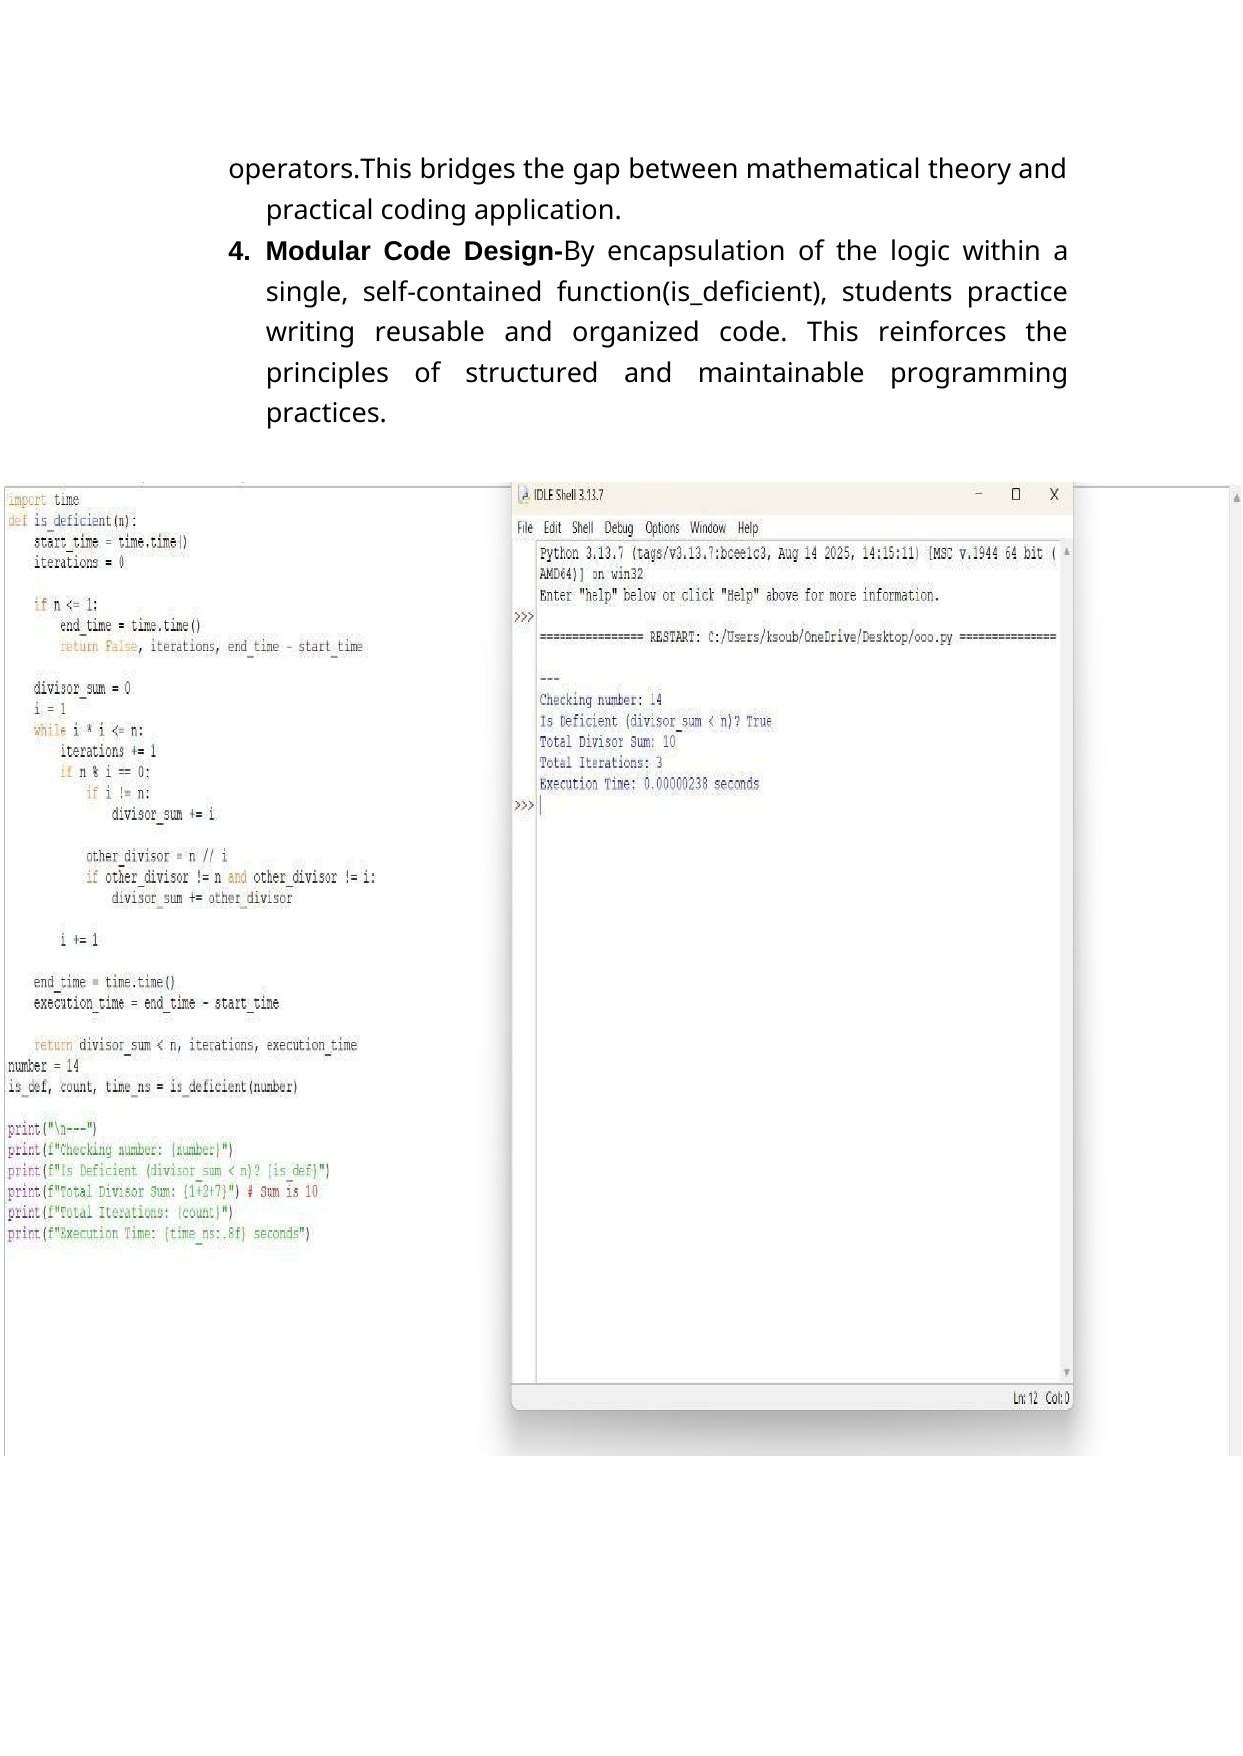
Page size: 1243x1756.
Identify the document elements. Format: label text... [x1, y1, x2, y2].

list Modular Code Design-By encapsulation of the logic within a single, self-contained function(is_deficient), students practice writing reusable and organized code. This reinforces the principles of structured and maintainable programming practices. [228, 232, 1069, 431]
picture [4, 482, 1242, 1456]
text operators.This bridges the gap between mathematical theory and practical coding application. [228, 150, 1068, 228]
